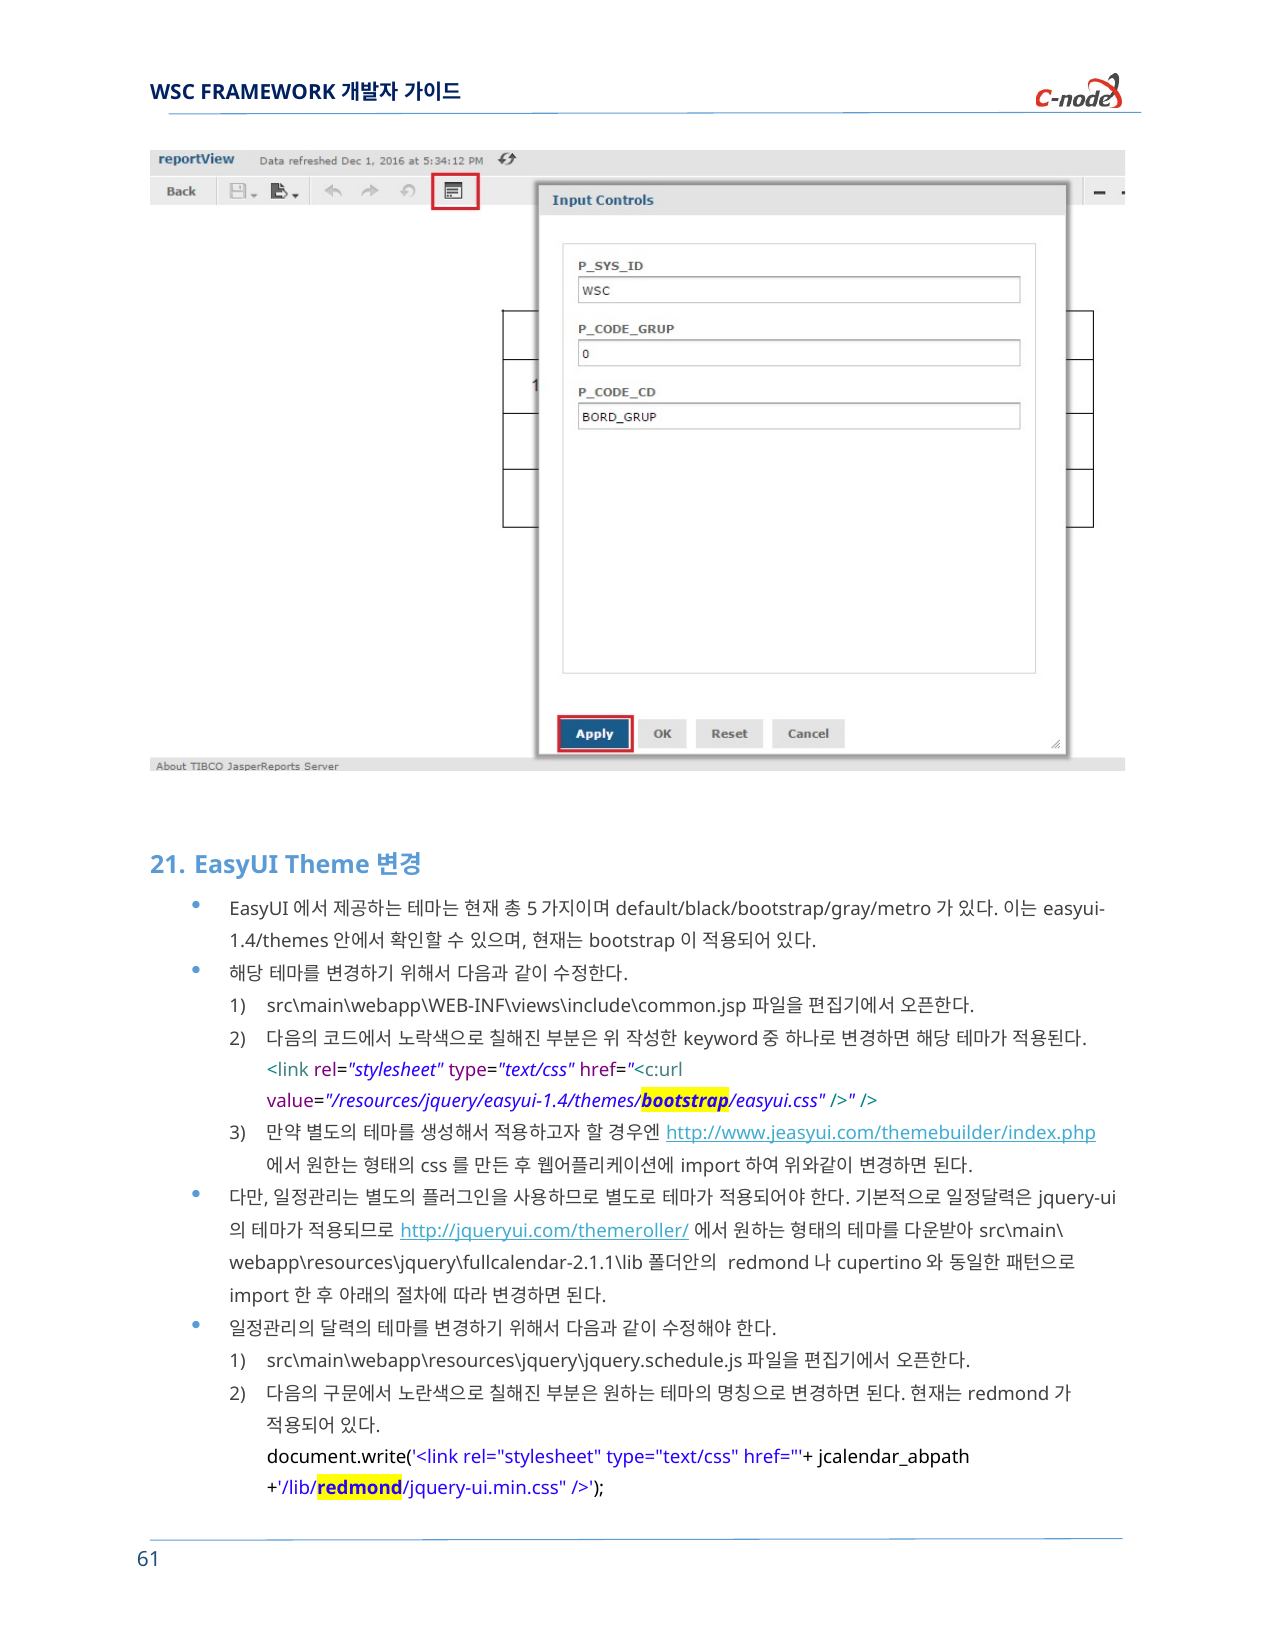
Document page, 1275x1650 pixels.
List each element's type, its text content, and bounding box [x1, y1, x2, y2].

list 해당 테마를 변경하기 위해서 다음과 같이 수정한다. [192, 958, 1125, 986]
subtitle EasyUI Theme 변경 [150, 844, 1125, 881]
list 일정관리의 달력의 테마를 변경하기 위해서 다음과 같이 수정해야 한다. [192, 1313, 1125, 1340]
list document.write('<link rel="stylesheet" type="text/css" href="'+ jcalendar_abpath +'/lib/redmond/jquery-ui.min.css" />'); [267, 1444, 1125, 1500]
list 만약 별도의 테마를 생성해서 적용하고자 할 경우엔 http://www.jeasyui.com/themebuilder/index.php 에서 원한는 형태의 css 를 만든 후 웹어플리케이션에 import 하여 위와같이 변경하면 된다. [229, 1118, 1125, 1177]
list 다만, 일정관리는 별도의 플러그인을 사용하므로 별도로 테마가 적용되어야 한다. 기본적으로 일정달력은 jquery-ui 의 테마가 적용되므로 http://jqueryui.com/themeroller/ 에서 원하는 형태의 테마를 다운받아 src\main\webapp\resources\jquery\fullcalendar-2.1.1\lib 폴더안의 redmond 나 cupertino 와 동일한 패턴으로 import 한 후 아래의 절차에 따라 변경하면 된다. [192, 1183, 1125, 1308]
picture [1036, 73, 1122, 108]
list <link rel="stylesheet" type="text/css" href="<c:url value="/resources/jquery/easyui-1.4/themes/bootstrap/easyui.css" />" /> [267, 1056, 1125, 1112]
list 다음의 구문에서 노란색으로 칠해진 부분은 원하는 테마의 명칭으로 변경하면 된다. 현재는 redmond 가 적용되어 있다. [229, 1378, 1125, 1438]
list EasyUI 에서 제공하는 테마는 현재 총 5가지이며 default/black/bootstrap/gray/metro 가 있다. 이는 easyui-1.4/themes 안에서 확인할 수 있으며, 현재는 bootstrap 이 적용되어 있다. [192, 893, 1125, 953]
picture [150, 150, 1125, 771]
list src\main\webapp\resources\jquery\jquery.schedule.js 파일을 편집기에서 오픈한다. [229, 1346, 1125, 1373]
list src\main\webapp\WEB-INF\views\include\common.jsp 파일을 편집기에서 오픈한다. [229, 991, 1125, 1018]
list 다음의 코드에서 노락색으로 칠해진 부분은 위 작성한 keyword중 하나로 변경하면 해당 테마가 적용된다. [229, 1024, 1125, 1051]
